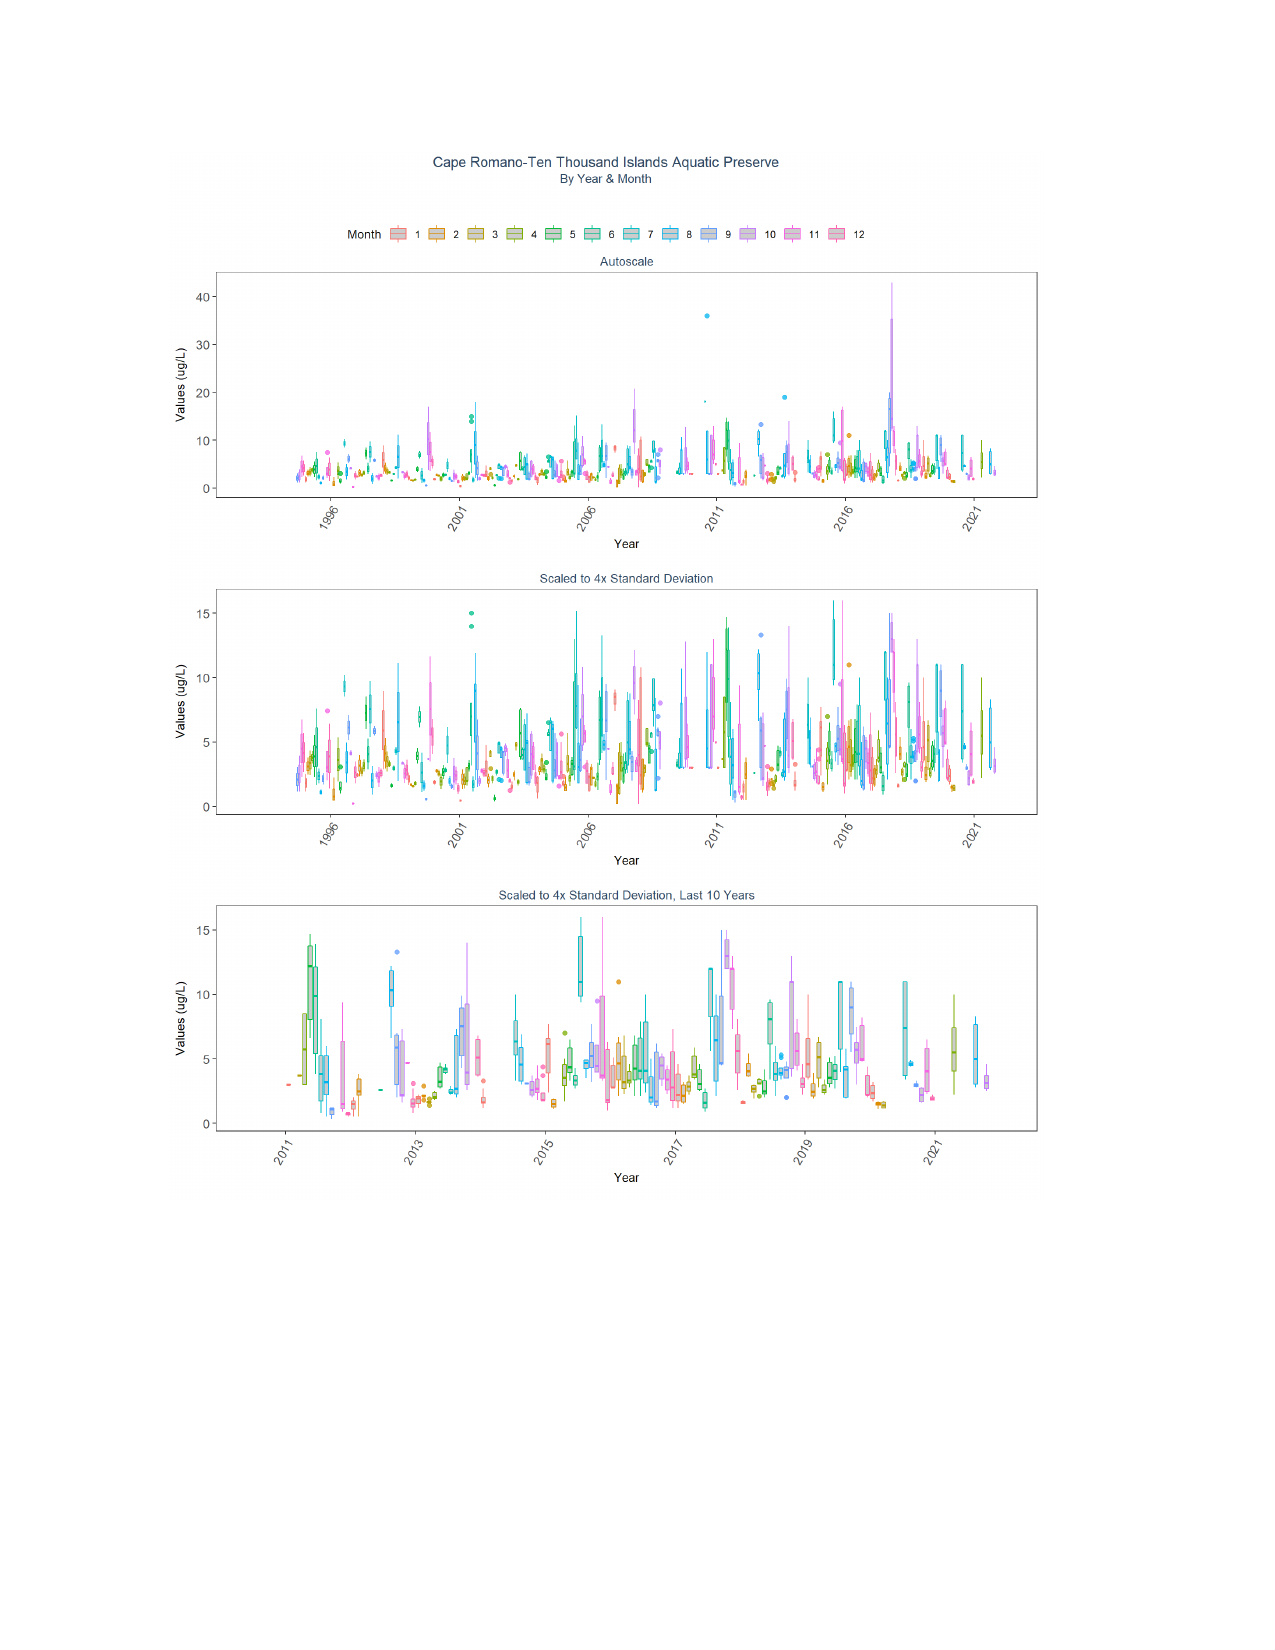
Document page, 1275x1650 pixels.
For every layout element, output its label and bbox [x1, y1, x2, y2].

picture [168, 150, 1044, 1200]
